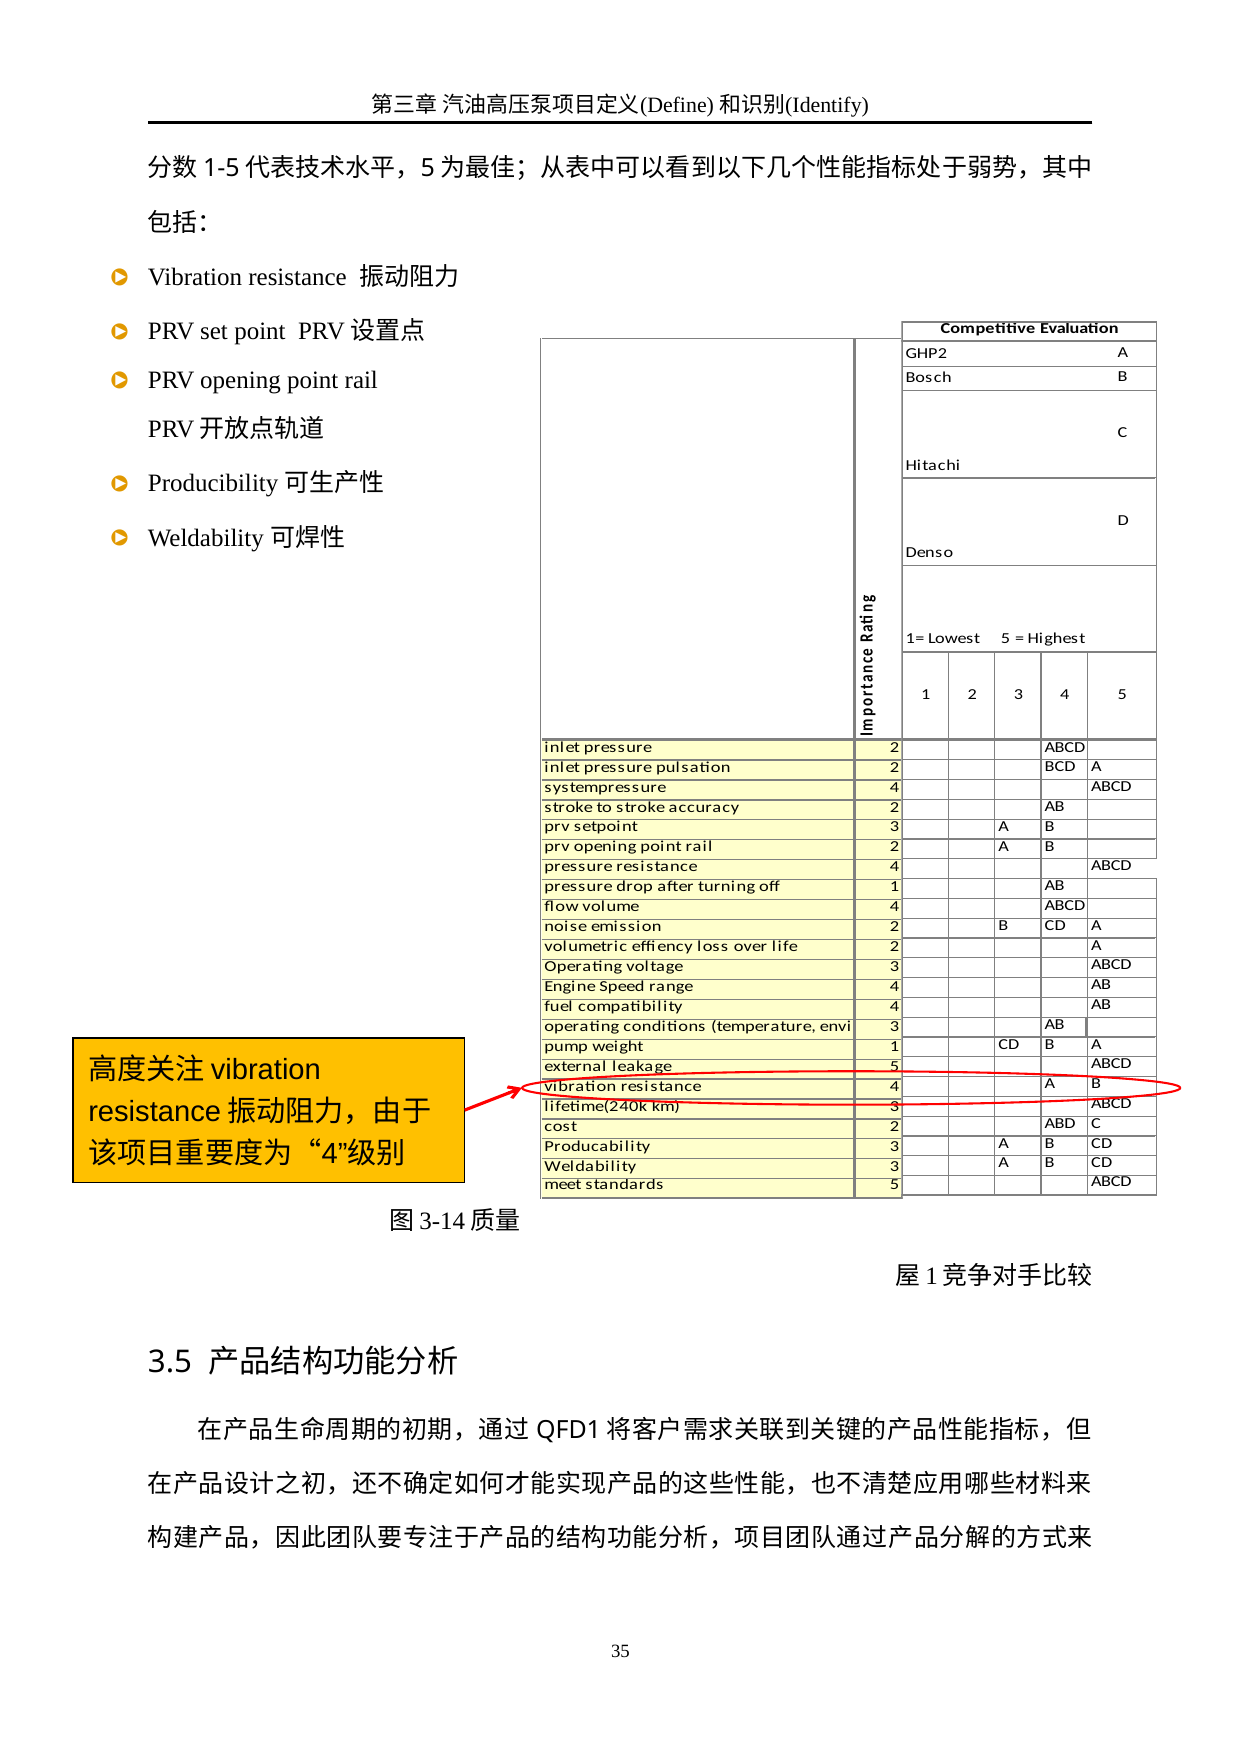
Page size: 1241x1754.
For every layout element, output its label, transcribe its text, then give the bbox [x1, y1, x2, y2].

subtitle 3.5 产品结构功能分析 [148, 1337, 1092, 1382]
list Weldability 可焊性 [110, 517, 1092, 553]
list Vibration resistance 振动阻力 [110, 256, 1092, 293]
list Producibility 可生产性 [110, 463, 1092, 499]
list PRV set point PRV设置点 [110, 311, 1092, 347]
picture [111, 323, 128, 340]
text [148, 148, 1092, 238]
picture [111, 475, 128, 492]
text PRV开放点轨道 [148, 408, 1092, 444]
picture [111, 529, 128, 546]
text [148, 1409, 1092, 1554]
picture [111, 268, 128, 286]
text 图3-14质量屋1竞争对手比较 [148, 1003, 1092, 1291]
list PRV opening point rail [110, 365, 1092, 394]
picture [111, 371, 128, 389]
